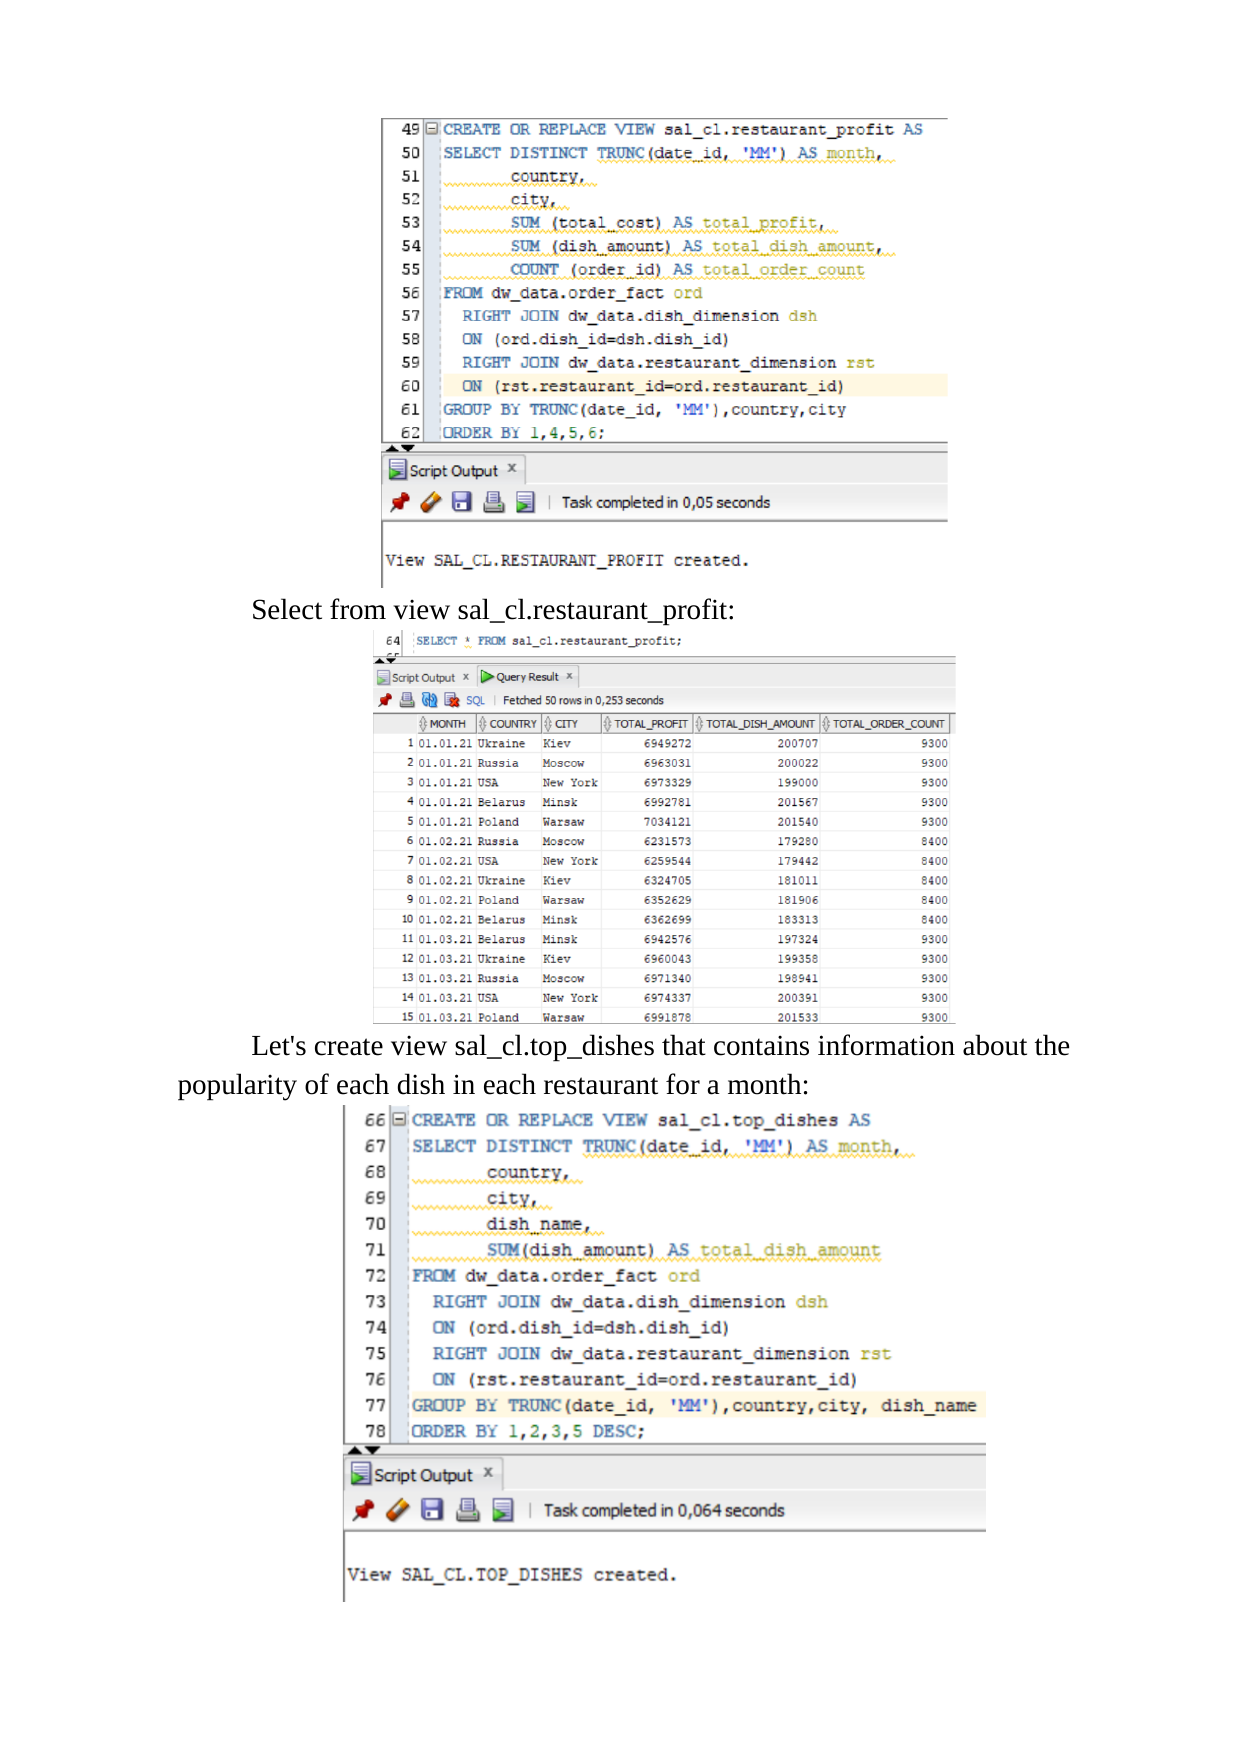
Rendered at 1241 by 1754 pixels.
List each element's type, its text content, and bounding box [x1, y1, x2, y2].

picture [373, 630, 956, 1024]
picture [342, 1105, 986, 1602]
picture [381, 118, 948, 588]
text Let's create view sal_cl.top_dishes that contains information about the popularity of each dish in each restaurant for a month: [177, 1028, 1152, 1101]
text Select from view sal_cl.restaurant_profit: [177, 592, 1152, 626]
